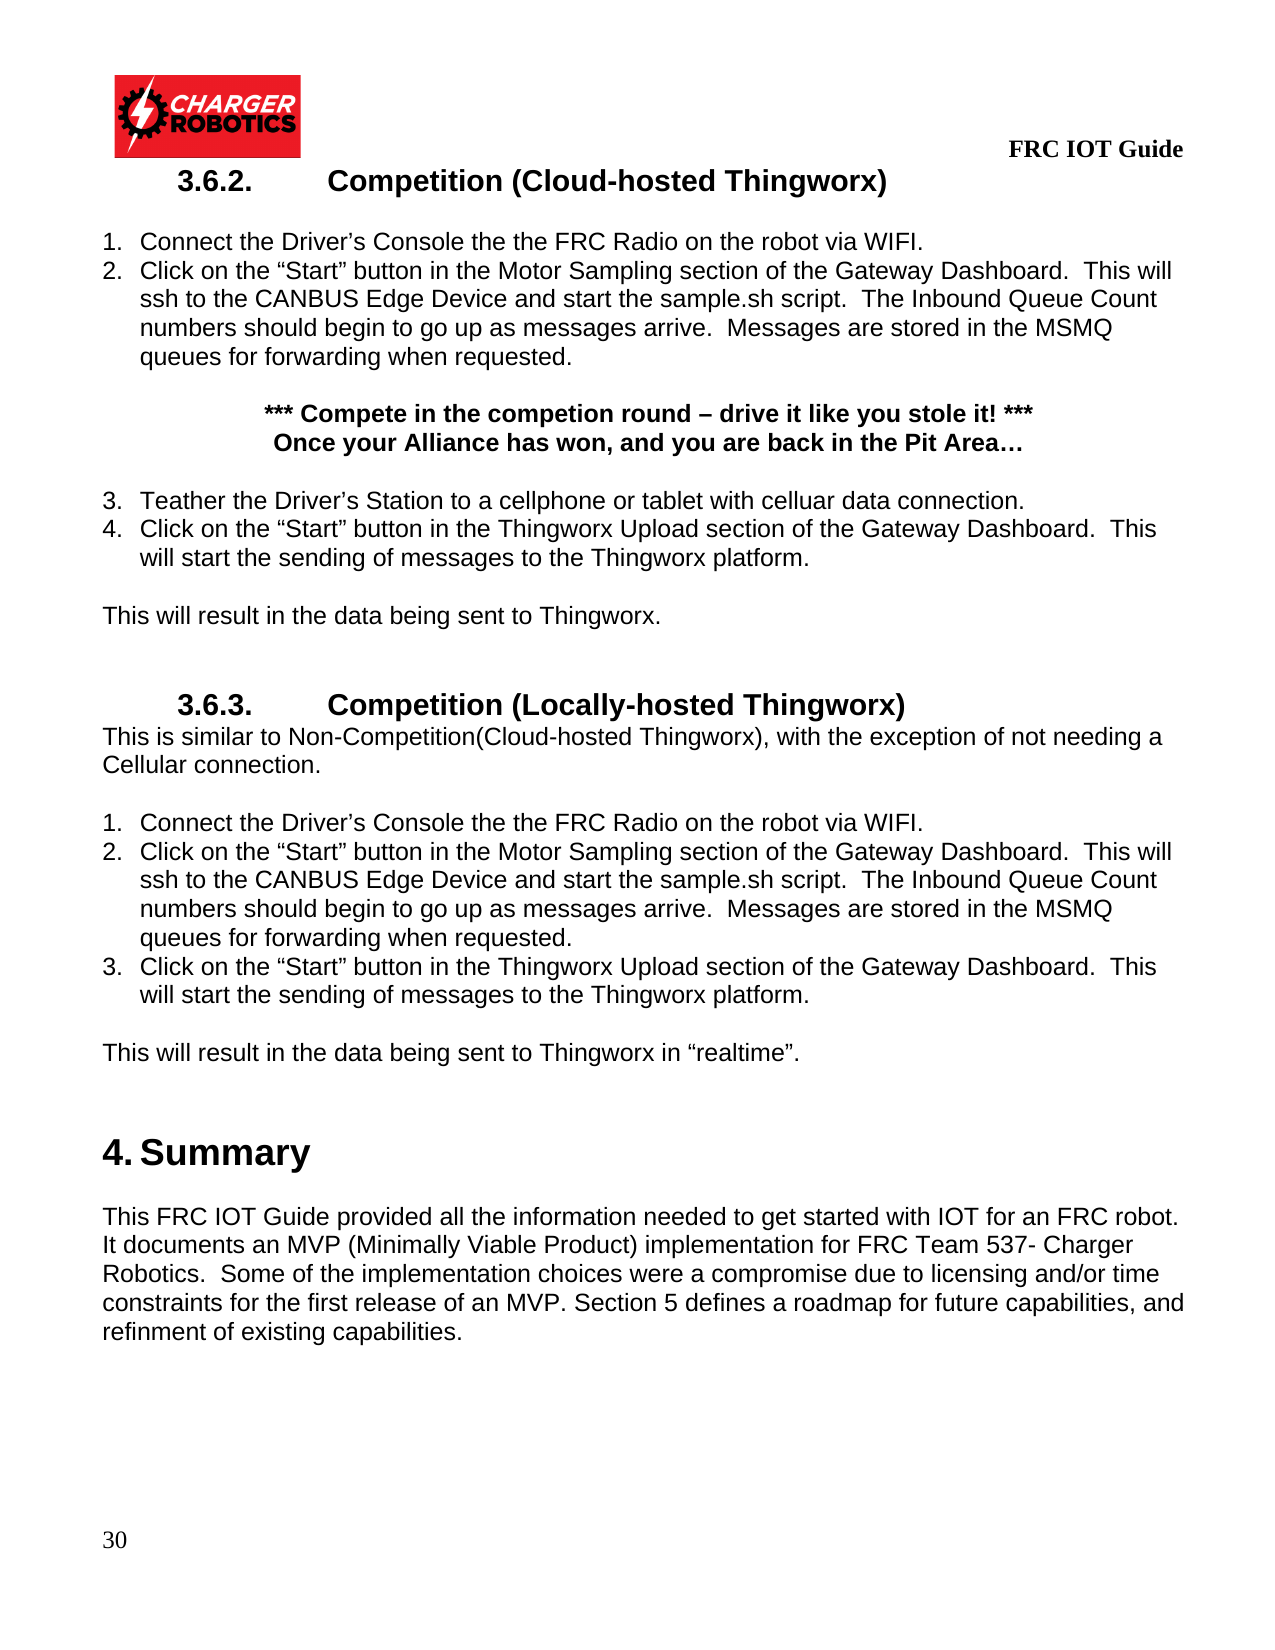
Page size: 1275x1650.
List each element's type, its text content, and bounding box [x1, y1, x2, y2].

picture [114, 75, 301, 158]
subtitle Competition (Cloud-hosted Thingworx) [177, 163, 1196, 198]
list Connect the Driver’s Console the the FRC Radio on the robot via WIFI. [102, 227, 1196, 256]
list Connect the Driver’s Console the the FRC Radio on the robot via WIFI. [102, 808, 1196, 837]
list Teather the Driver’s Station to a cellphone or tablet with celluar data connection. [102, 486, 1196, 514]
text Once your Alliance has won, and you are back in the Pit Area… [102, 428, 1196, 457]
text This will result in the data being sent to Thingworx in “realtime”. [102, 1038, 1196, 1067]
text This will result in the data being sent to Thingworx. [102, 601, 1196, 629]
list Click on the “Start” button in the Thingworx Upload section of the Gateway Dashboard. This will start the sending of messages to the Thingworx platform. [102, 952, 1196, 1009]
list Click on the “Start” button in the Thingworx Upload section of the Gateway Dashboard. This will start the sending of messages to the Thingworx platform. [102, 514, 1196, 572]
subtitle Summary [102, 1130, 1196, 1173]
subtitle Competition (Locally-hosted Thingworx) [177, 687, 1196, 722]
text This FRC IOT Guide provided all the information needed to get started with IOT for an FRC robot. It documents an MVP (Minimally Viable Product) implementation for FRC Team 537- Charger Robotics. Some of the implementation choices were a compromise due to licensing and/or time constraints for the first release of an MVP. Section 5 defines a roadmap for future capabilities, and refinment of existing capabilities. [102, 1202, 1196, 1345]
text *** Compete in the competion round – drive it like you stole it! *** [102, 399, 1196, 428]
text This is similar to Non-Competition(Cloud-hosted Thingworx), with the exception of not needing a Cellular connection. [102, 722, 1196, 779]
